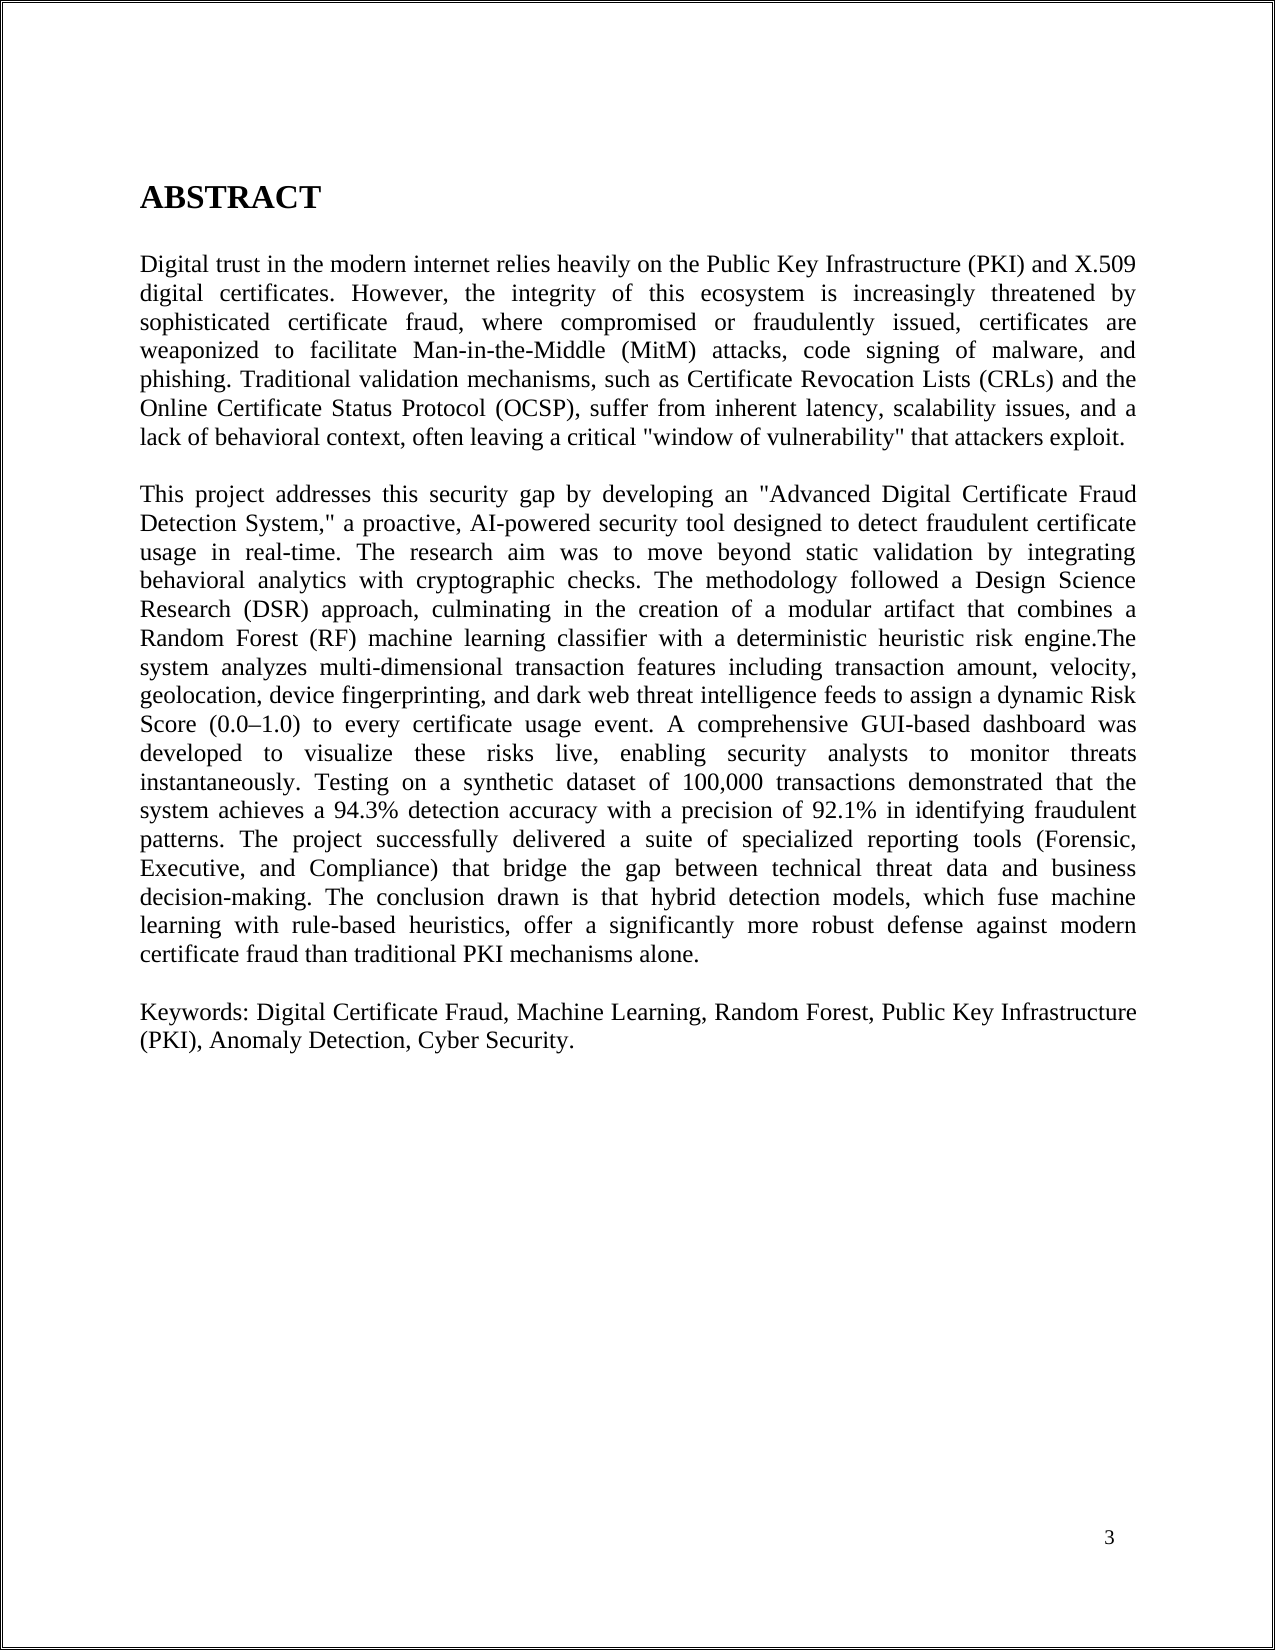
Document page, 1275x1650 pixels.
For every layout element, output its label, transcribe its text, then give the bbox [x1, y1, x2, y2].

text Digital trust in the modern internet relies heavily on the Public Key Infrastructure (PKI) and X.509 digital certificates. However, the integrity of this ecosystem is increasingly threatened by sophisticated certificate fraud, where compromised or fraudulently issued, certificates are weaponized to facilitate Man-in-the-Middle (MitM) attacks, code signing of malware, and phishing. Traditional validation mechanisms, such as Certificate Revocation Lists (CRLs) and the Online Certificate Status Protocol (OCSP), suffer from inherent latency, scalability issues, and a lack of behavioral context, often leaving a critical "window of vulnerability" that attackers exploit. [139, 249, 1137, 450]
text Keywords: Digital Certificate Fraud, Machine Learning, Random Forest, Public Key Infrastructure (PKI), Anomaly Detection, Cyber Security. [139, 997, 1137, 1054]
text This project addresses this security gap by developing an "Advanced Digital Certificate Fraud Detection System," a proactive, AI-powered security tool designed to detect fraudulent certificate usage in real-time. The research aim was to move beyond static validation by integrating behavioral analytics with cryptographic checks. The methodology followed a Design Science Research (DSR) approach, culminating in the creation of a modular artifact that combines a Random Forest (RF) machine learning classifier with a deterministic heuristic risk engine.The system analyzes multi-dimensional transaction features including transaction amount, velocity, geolocation, device fingerprinting, and dark web threat intelligence feeds to assign a dynamic Risk Score (0.0–1.0) to every certificate usage event. A comprehensive GUI-based dashboard was developed to visualize these risks live, enabling security analysts to monitor threats instantaneously. Testing on a synthetic dataset of 100,000 transactions demonstrated that the system achieves a 94.3% detection accuracy with a precision of 92.1% in identifying fraudulent patterns. The project successfully delivered a suite of specialized reporting tools (Forensic, Executive, and Compliance) that bridge the gap between technical threat data and business decision-making. The conclusion drawn is that hybrid detection models, which fuse machine learning with rule-based heuristics, offer a significantly more robust defense against modern certificate fraud than traditional PKI mechanisms alone. [139, 479, 1137, 968]
text ABSTRACT [139, 177, 1137, 216]
